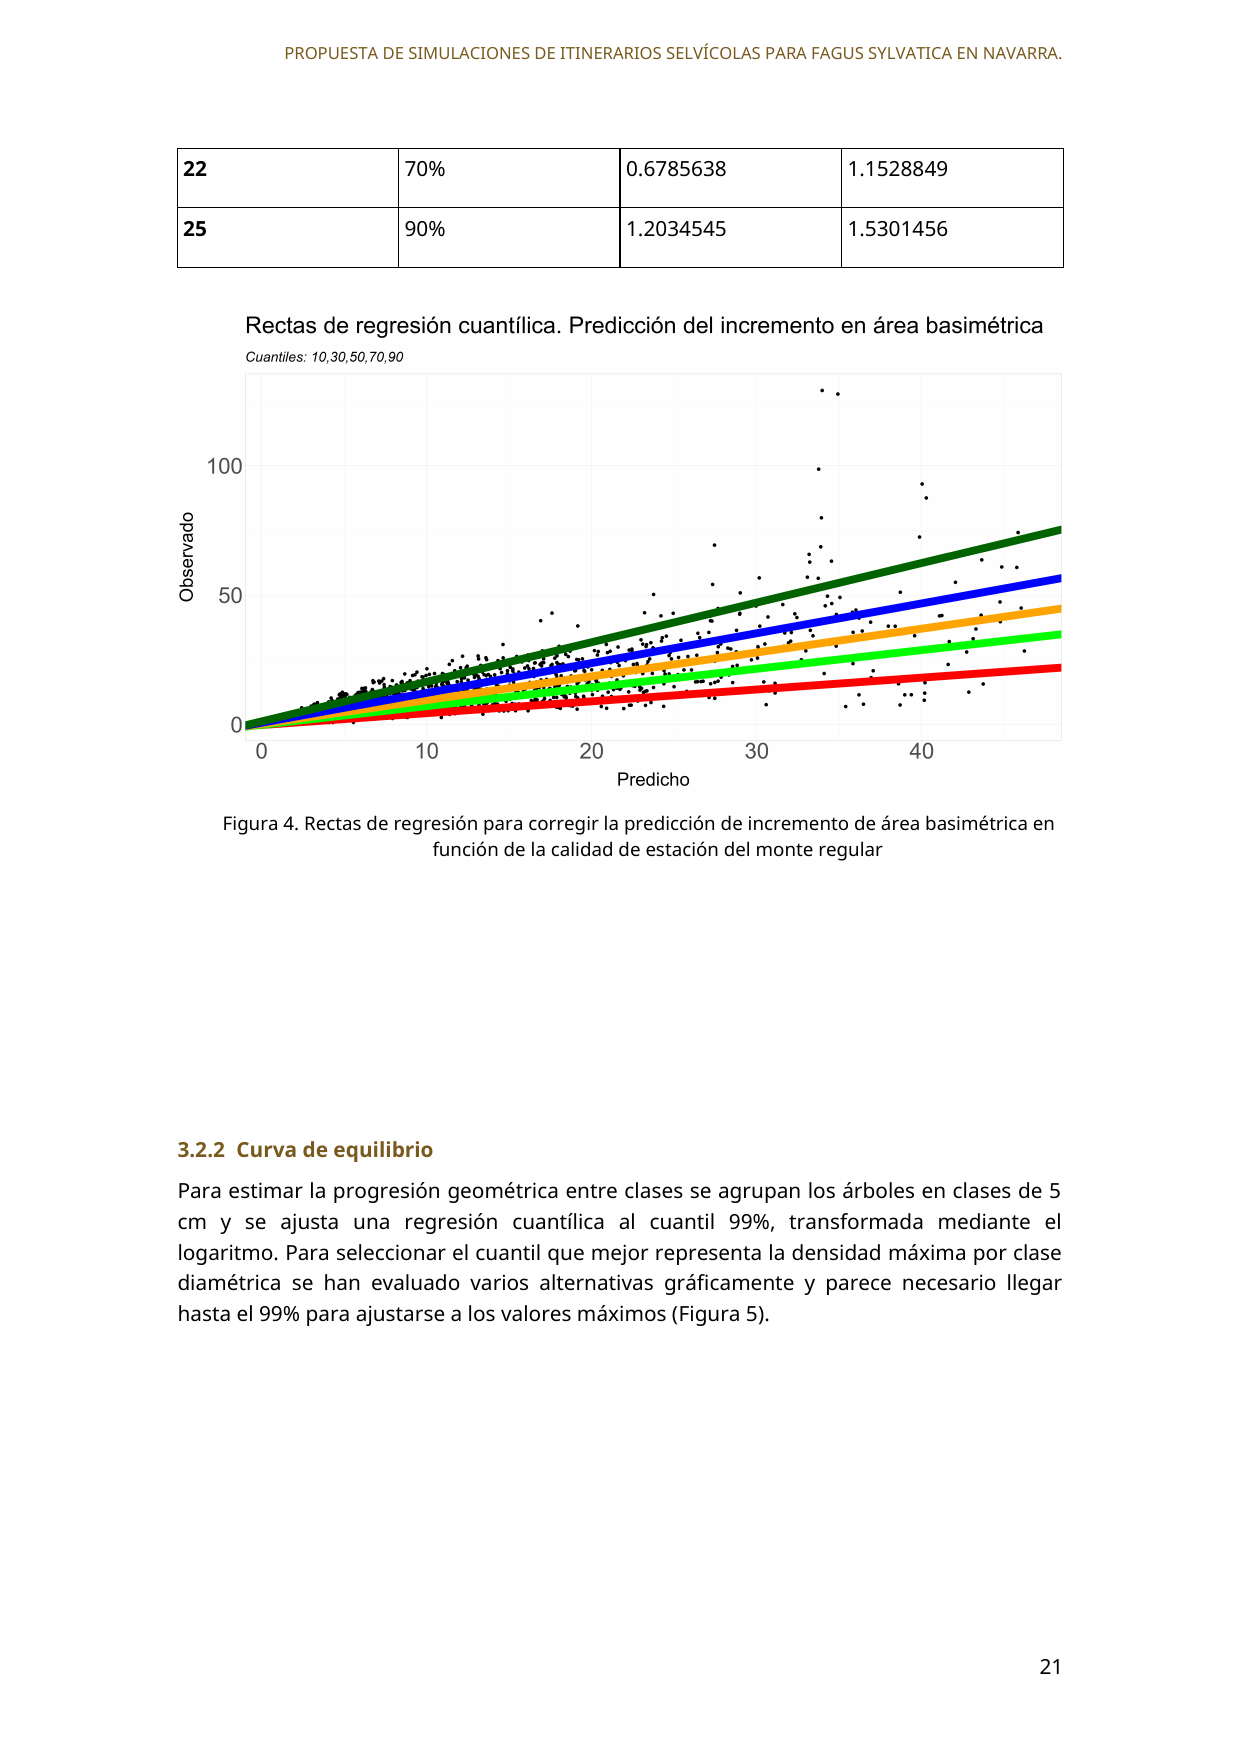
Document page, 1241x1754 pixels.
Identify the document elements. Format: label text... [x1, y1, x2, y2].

table_cell 1.5301456 [842, 208, 1063, 267]
picture [177, 315, 1063, 792]
table_cell 1.2034545 [621, 208, 841, 267]
table_cell 25 [178, 208, 398, 267]
text Para estimar la progresión geométrica entre clases se agrupan los árboles en clases de 5 cm y se ajusta una regresión cuantílica al cuantil 99%, transformada mediante el logaritmo. Para seleccionar el cuantil que mejor representa la densidad máxima por clase diamétrica se han evaluado varios alternativas gráficamente y parece necesario llegar hasta el 99% para ajustarse a los valores máximos (Figura 5). [177, 1176, 1063, 1327]
table_cell 1.1528849 [842, 149, 1063, 207]
table_cell 0.6785638 [621, 149, 841, 207]
table_cell 90% [399, 208, 619, 267]
table_cell 70% [399, 149, 619, 207]
subtitle Curva de equilibrio [177, 1135, 1063, 1164]
list Rectas de regresión para corregir la predicción de incremento de área basimétrica en función de la calidad de estación del monte regular [215, 792, 1063, 861]
table_cell 22 [178, 149, 398, 207]
